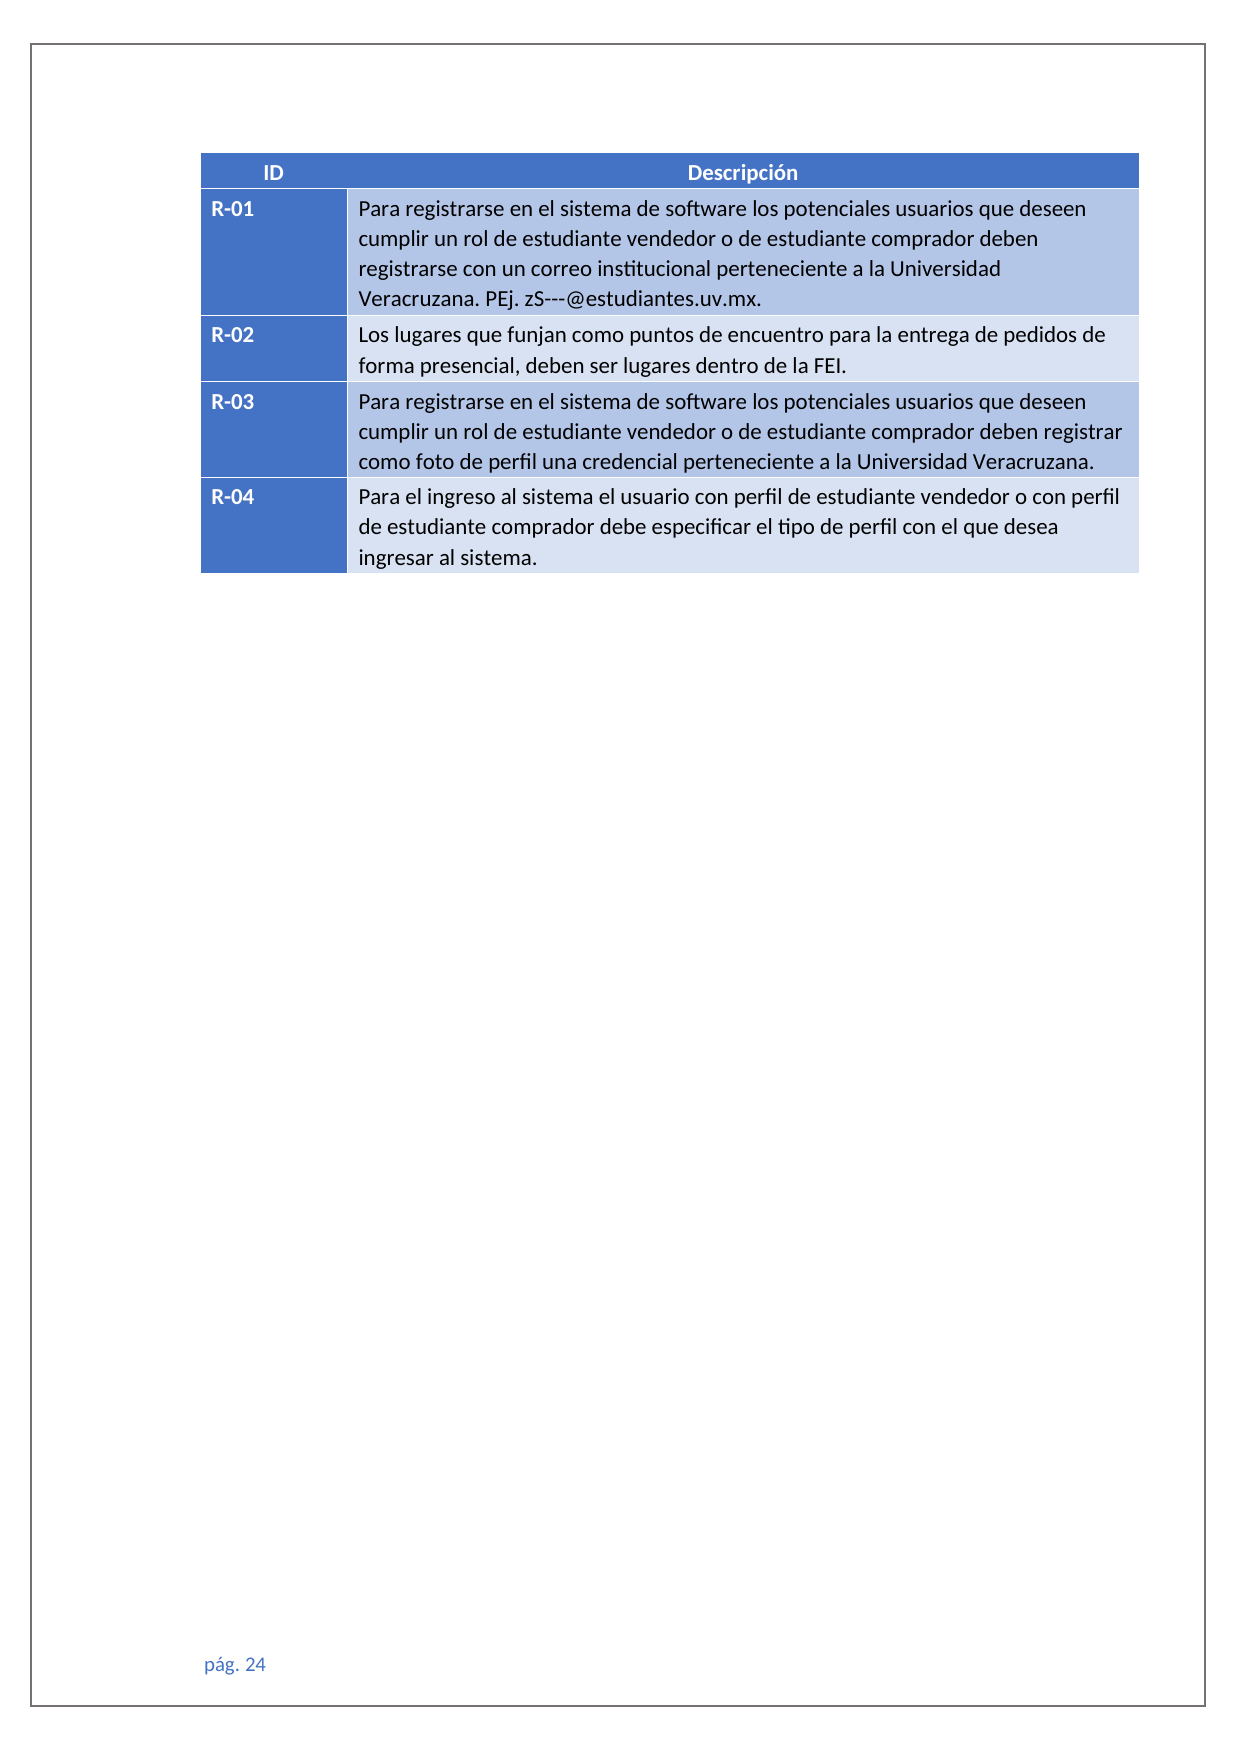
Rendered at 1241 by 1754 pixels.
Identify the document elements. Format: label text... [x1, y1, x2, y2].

table_cell Para registrarse en el sistema de software los potenciales usuarios que deseen cumplir un rol de estudiante vendedor o de estudiante comprador deben registrar como foto de perfil una credencial perteneciente a la Universidad Veracruzana. [348, 382, 1139, 477]
table_cell Los lugares que funjan como puntos de encuentro para la entrega de pedidos de forma presencial, deben ser lugares dentro de la FEI. [348, 316, 1139, 381]
table_header Descripción [347, 153, 1139, 188]
table_header ID [201, 153, 347, 188]
table_cell Para registrarse en el sistema de software los potenciales usuarios que deseen cumplir un rol de estudiante vendedor o de estudiante comprador deben registrarse con un correo institucional perteneciente a la Universidad Veracruzana. PEj. zS---@estudiantes.uv.mx. [348, 189, 1139, 315]
table_cell R-03 [201, 382, 347, 477]
table_cell R-01 [201, 189, 347, 315]
table_cell R-02 [201, 316, 347, 381]
table_cell R-04 [201, 478, 347, 573]
table_cell Para el ingreso al sistema el usuario con perfil de estudiante vendedor o con perfil de estudiante comprador debe especificar el tipo de perfil con el que desea ingresar al sistema. [348, 478, 1139, 573]
